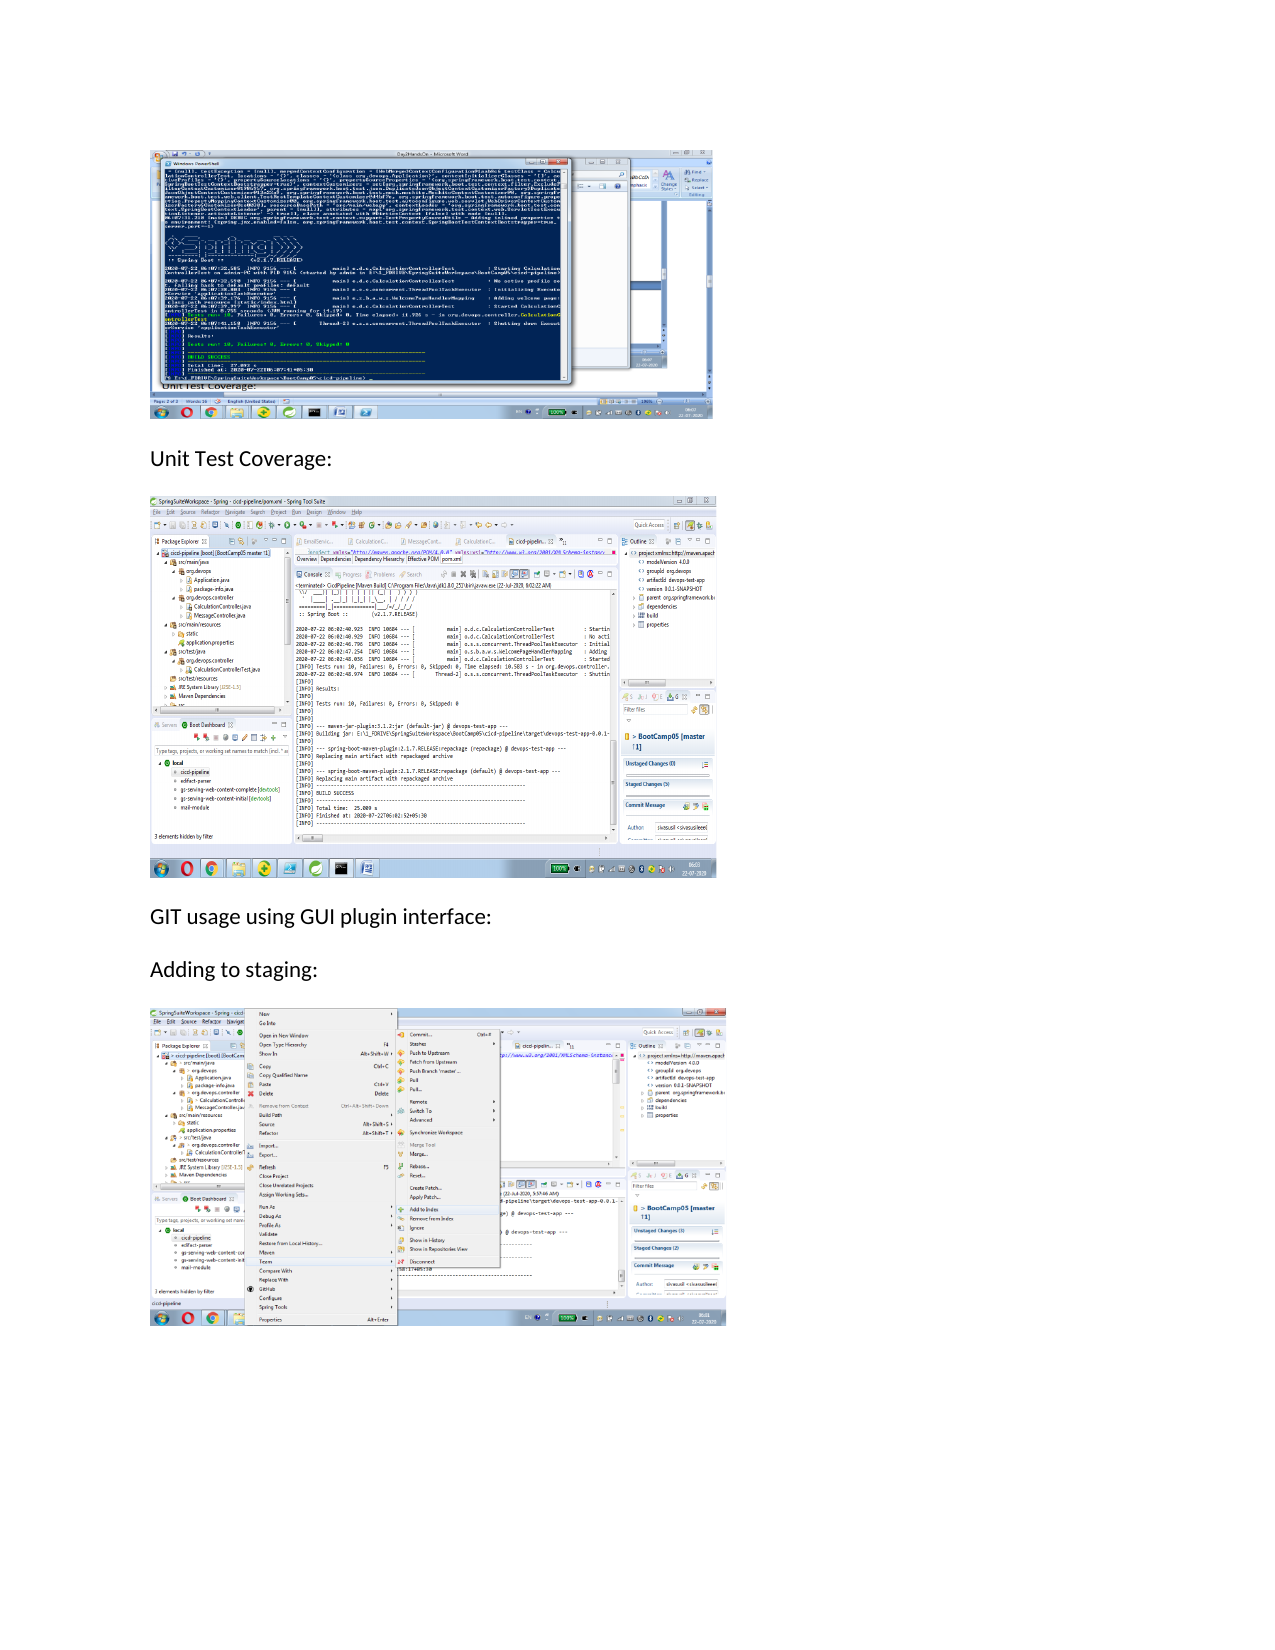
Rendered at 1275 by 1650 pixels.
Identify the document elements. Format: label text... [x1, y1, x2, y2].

text GIT usage using GUI plugin interface: [150, 902, 1125, 931]
picture [150, 496, 717, 878]
picture [150, 150, 713, 419]
text Unit Test Coverage: [150, 444, 1125, 472]
picture [150, 1008, 727, 1326]
text Adding to staging: [150, 956, 1125, 983]
